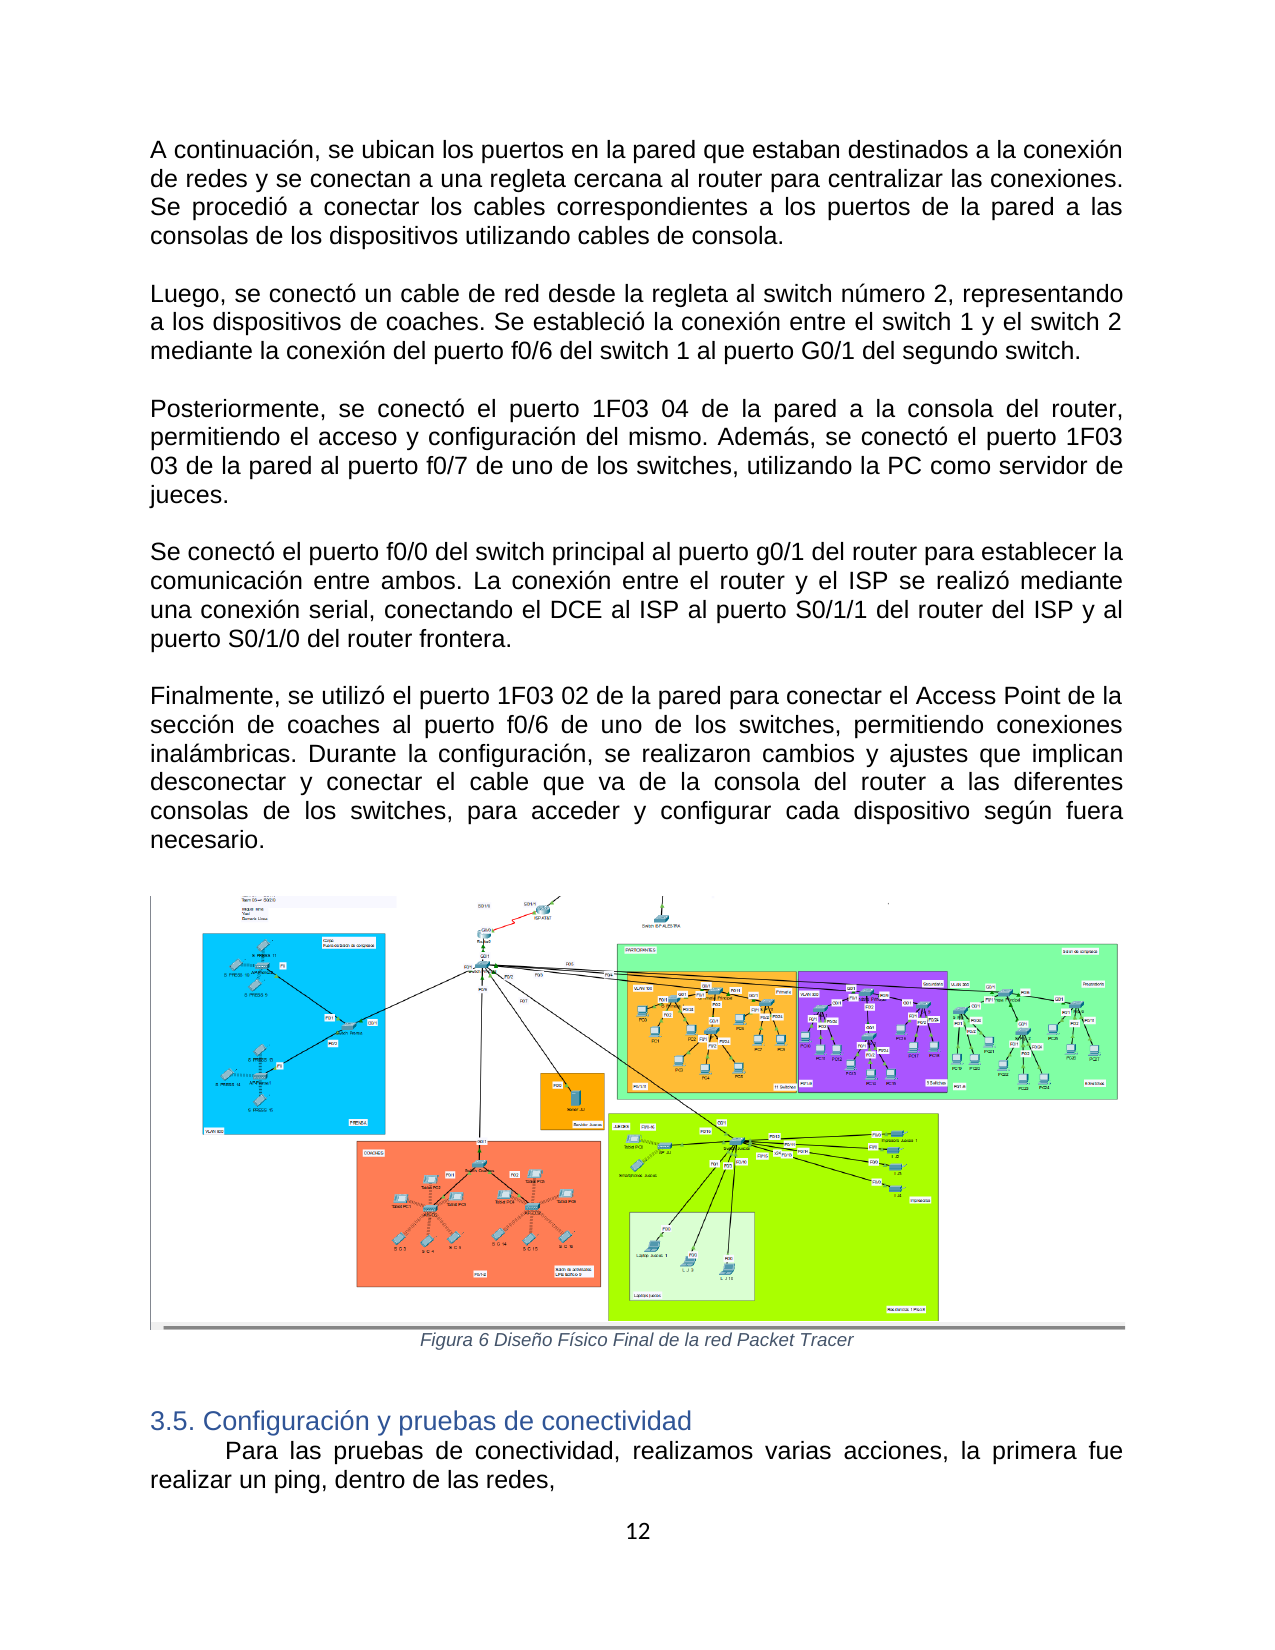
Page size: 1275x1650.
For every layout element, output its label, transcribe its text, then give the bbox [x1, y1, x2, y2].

text Finalmente, se utilizó el puerto 1F03 02 de la pared para conectar el Access Point de la sección de coaches al puerto f0/6 de uno de los switches, permitiendo conexiones inalámbricas. Durante la configuración, se realizaron cambios y ajustes que implican desconectar y conectar el cable que va de la consola del router a las diferentes consolas de los switches, para acceder y configurar cada dispositivo según fuera necesario. [150, 681, 1125, 853]
text Luego, se conectó un cable de red desde la regleta al switch número 2, representando a los dispositivos de coaches. Se estableció la conexión entre el switch 1 y el switch 2 mediante la conexión del puerto f0/6 del switch 1 al puerto G0/1 del segundo switch. [150, 278, 1125, 365]
text Se conectó el puerto f0/0 del switch principal al puerto g0/1 del router para establecer la comunicación entre ambos. La conexión entre el router y el ISP se realizó mediante una conexión serial, conectando el DCE al ISP al puerto S0/1/1 del router del ISP y al puerto S0/1/0 del router frontera. [150, 537, 1125, 652]
text Posteriormente, se conectó el puerto 1F03 04 de la pared a la consola del router, permitiendo el acceso y configuración del mismo. Además, se conectó el puerto 1F03 03 de la pared al puerto f0/7 de uno de los switches, utilizando la PC como servidor de jueces. [150, 393, 1125, 508]
subtitle 3.5. Configuración y pruebas de conectividad [150, 1404, 1125, 1436]
picture [150, 896, 1125, 1330]
text Para las pruebas de conectividad, realizamos varias acciones, la primera fue realizar un ping, dentro de las redes, [150, 1436, 1125, 1493]
text A continuación, se ubican los puertos en la pared que estaban destinados a la conexión de redes y se conectan a una regleta cercana al router para centralizar las conexiones. Se procedió a conectar los cables correspondientes a los puertos de la pared a las consolas de los dispositivos utilizando cables de consola. [150, 135, 1125, 250]
text Figura 6 Diseño Físico Final de la red Packet Tracer [150, 1330, 1125, 1351]
